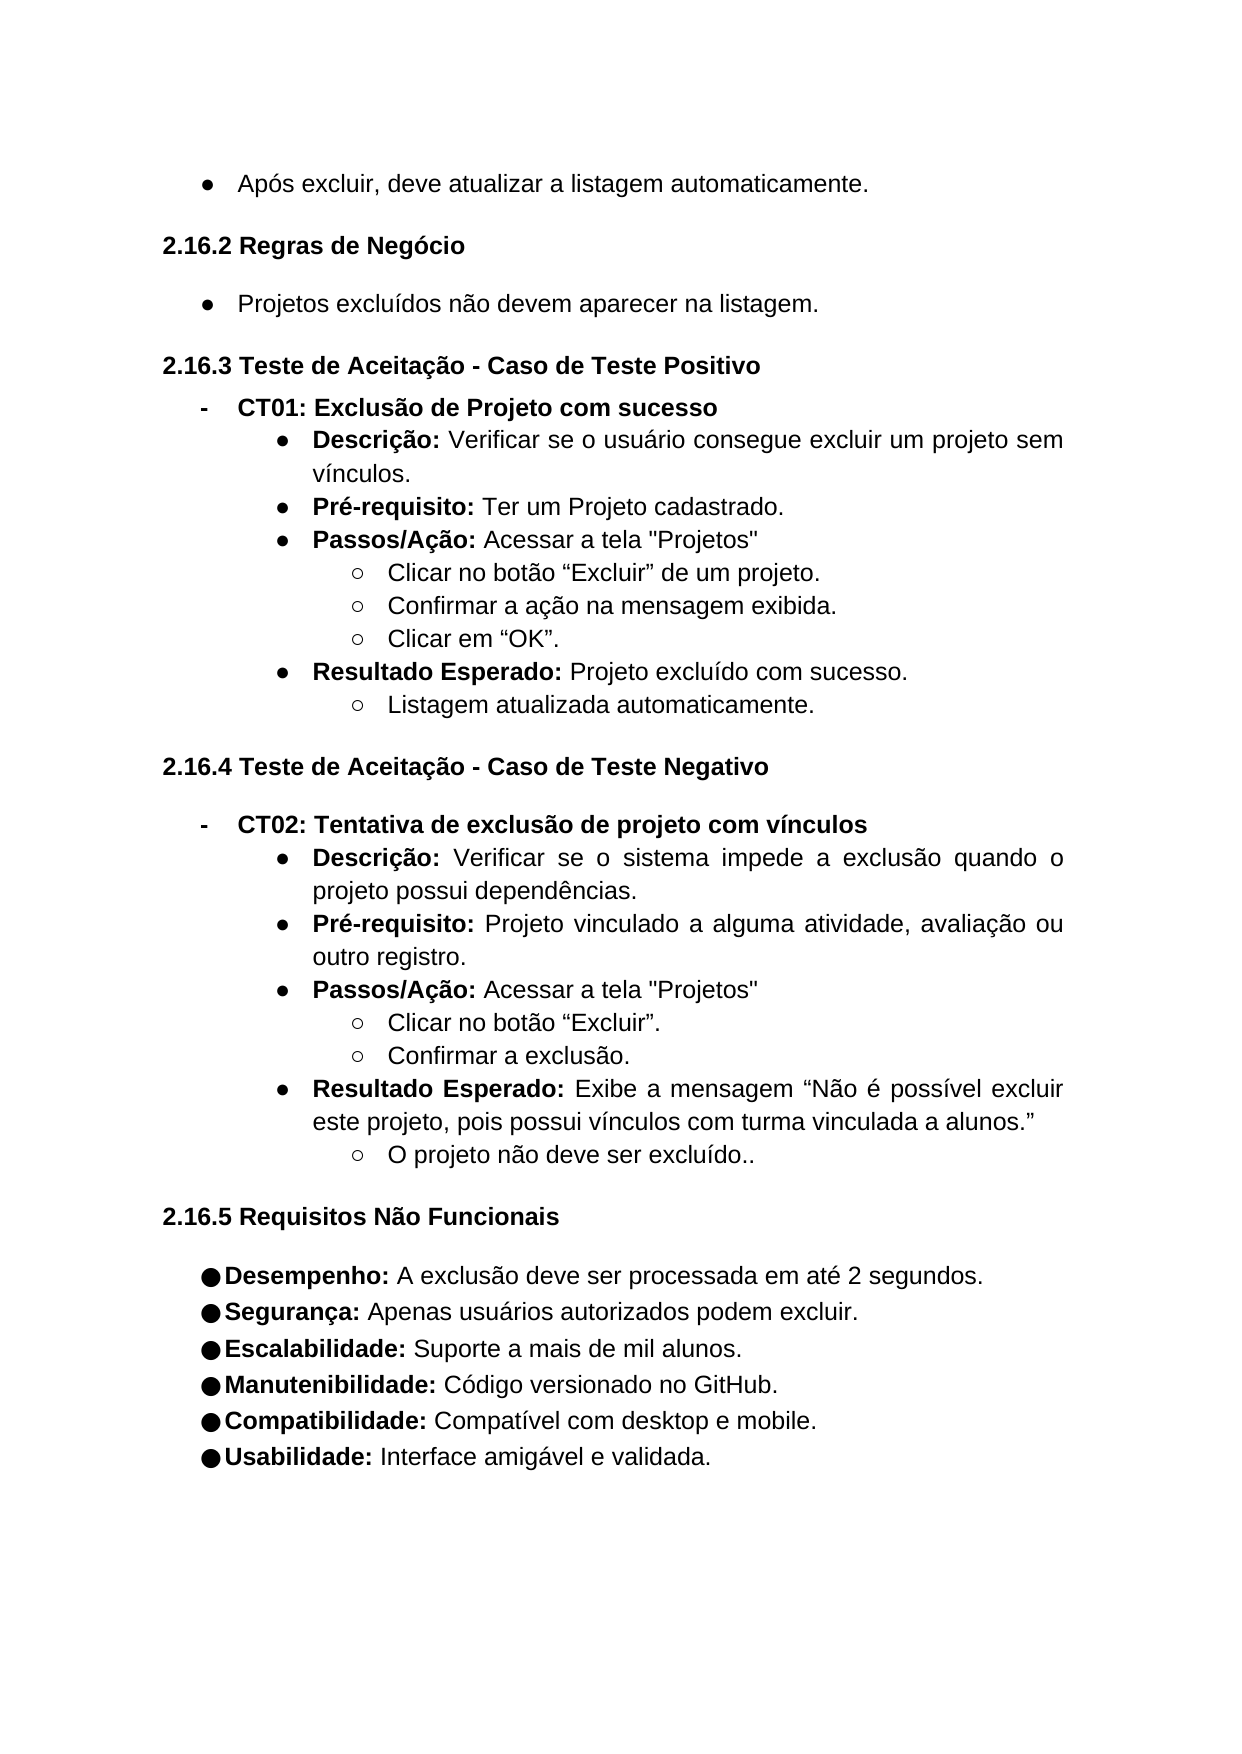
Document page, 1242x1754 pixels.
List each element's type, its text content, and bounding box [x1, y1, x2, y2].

list Clicar no botão “Excluir” de um projeto. [350, 558, 1064, 586]
list O projeto não deve ser excluído.. [350, 1140, 1064, 1169]
subtitle 2.16.5 Requisitos Não Funcionais [162, 1202, 1064, 1231]
list Projetos excluídos não devem aparecer na listagem. [200, 289, 1064, 318]
subtitle 2.16.3 Teste de Aceitação - Caso de Teste Positivo [162, 351, 1064, 380]
list Escalabilidade: Suporte a mais de mil alunos. [200, 1333, 1064, 1364]
list Descrição: Verificar se o sistema impede a exclusão quando o projeto possui dependências. [275, 843, 1064, 905]
list Listagem atualizada automaticamente. [350, 690, 1064, 718]
list Resultado Esperado: Exibe a mensagem “Não é possível excluir este projeto, pois possui vínculos com turma vinculada a alunos.” [275, 1074, 1064, 1136]
list Compatibilidade: Compatível com desktop e mobile. [200, 1405, 1064, 1436]
subtitle 2.16.4 Teste de Aceitação - Caso de Teste Negativo [162, 752, 1064, 781]
list CT01: Exclusão de Projeto com sucesso [200, 392, 1064, 421]
list Clicar em “OK”. [350, 624, 1064, 652]
subtitle 2.16.2 Regras de Negócio [162, 231, 1064, 260]
list Clicar no botão “Excluir”. [350, 1008, 1064, 1037]
list Passos/Ação: Acessar a tela "Projetos" [275, 524, 1064, 553]
list Confirmar a exclusão. [350, 1041, 1064, 1070]
list Pré-requisito: Ter um Projeto cadastrado. [275, 492, 1064, 520]
list Resultado Esperado: Projeto excluído com sucesso. [275, 657, 1064, 685]
list Usabilidade: Interface amigável e validada. [200, 1441, 1064, 1472]
list Após excluir, deve atualizar a listagem automaticamente. [200, 169, 1064, 197]
list Manutenibilidade: Código versionado no GitHub. [200, 1369, 1064, 1400]
list Segurança: Apenas usuários autorizados podem excluir. [200, 1296, 1064, 1328]
list Descrição: Verificar se o usuário consegue excluir um projeto sem vínculos. [275, 426, 1064, 487]
list Pré-requisito: Projeto vinculado a alguma atividade, avaliação ou outro registro. [275, 909, 1064, 971]
list CT02: Tentativa de exclusão de projeto com vínculos [200, 810, 1064, 839]
list Desempenho: A exclusão deve ser processada em até 2 segundos. [200, 1260, 1064, 1292]
list Passos/Ação: Acessar a tela "Projetos" [275, 975, 1064, 1004]
list Confirmar a ação na mensagem exibida. [350, 591, 1064, 619]
